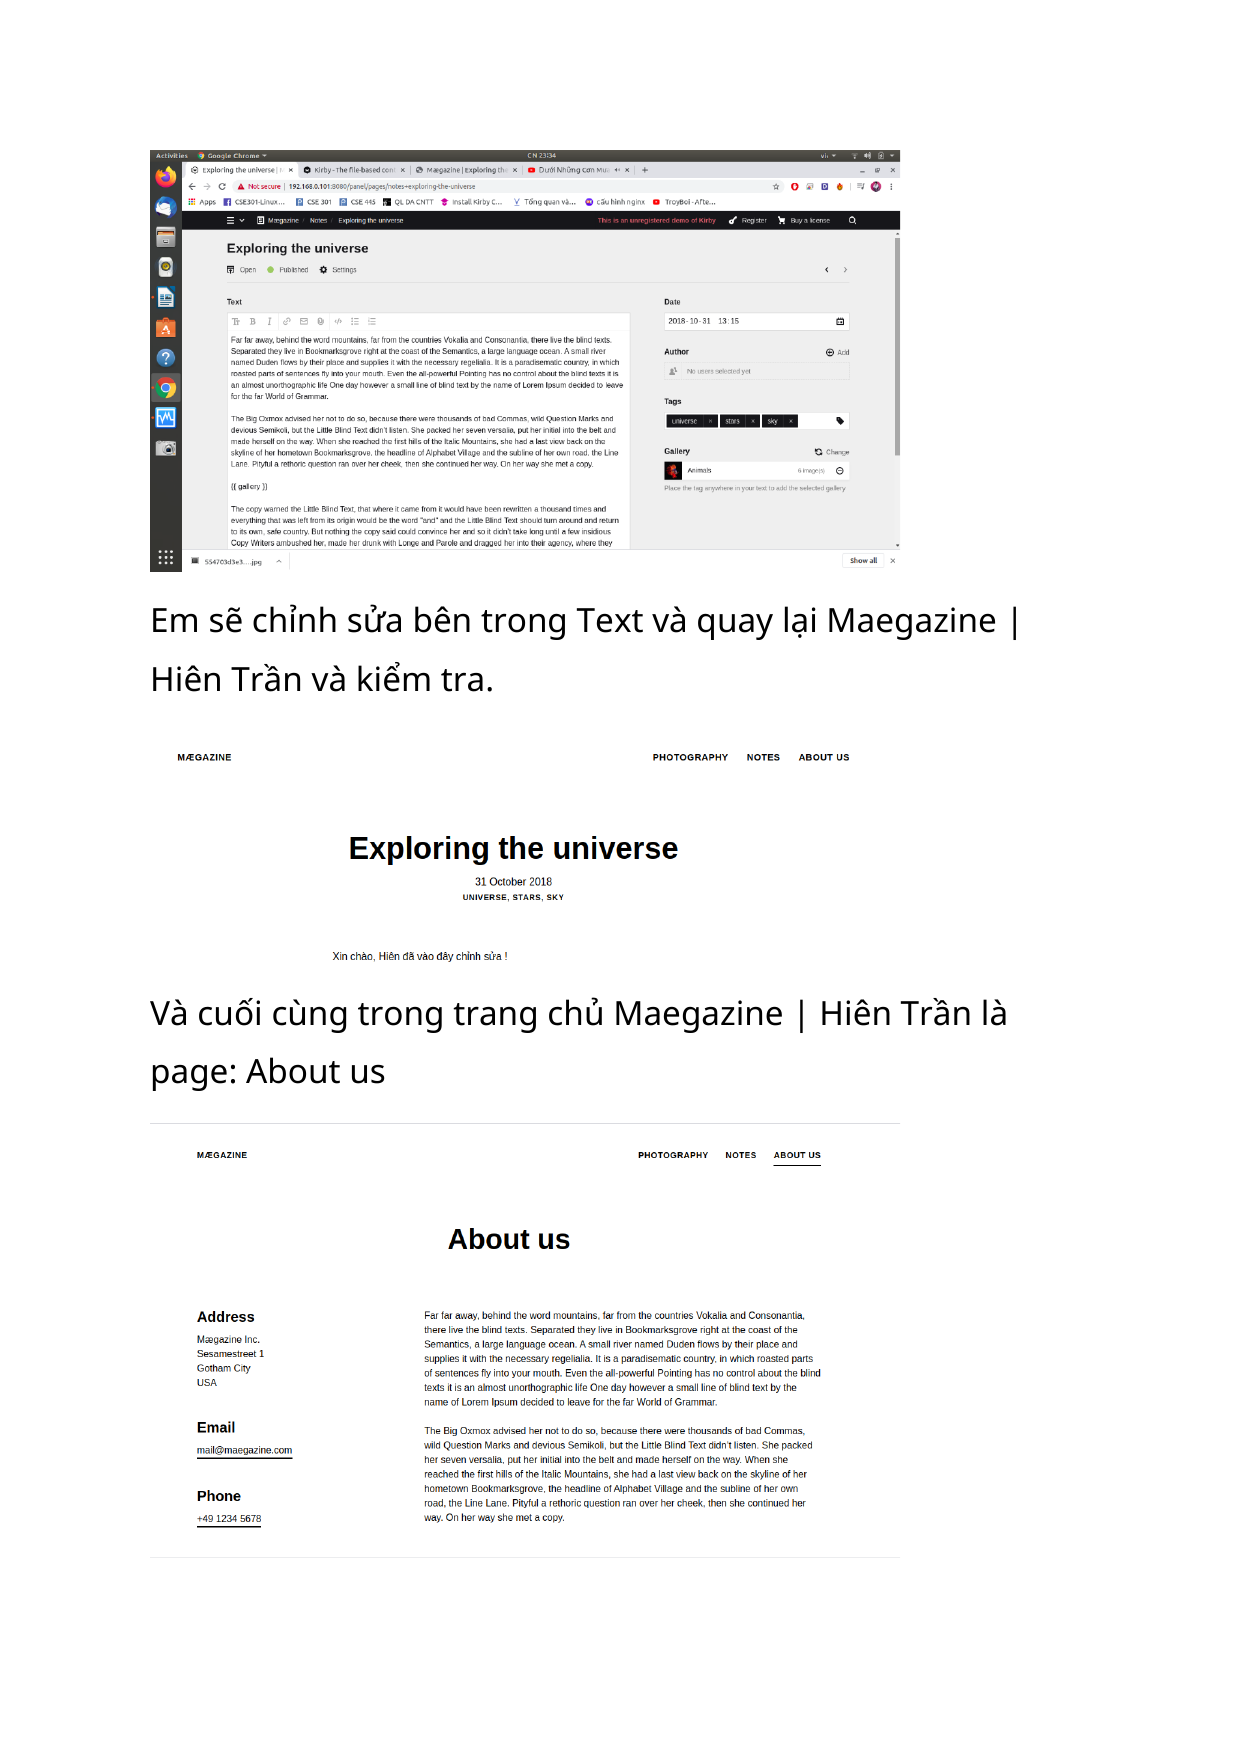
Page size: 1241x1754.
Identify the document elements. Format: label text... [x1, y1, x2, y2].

text Em sẽ chỉnh sửa bên trong Text và quay lại Maegazine | Hiên Trần và kiểm tra. [150, 597, 1090, 701]
picture [150, 150, 901, 572]
text Và cuối cùng trong trang chủ Maegazine | Hiên Trần là page: About us [150, 989, 1090, 1094]
picture [150, 731, 901, 965]
picture [150, 1123, 901, 1559]
